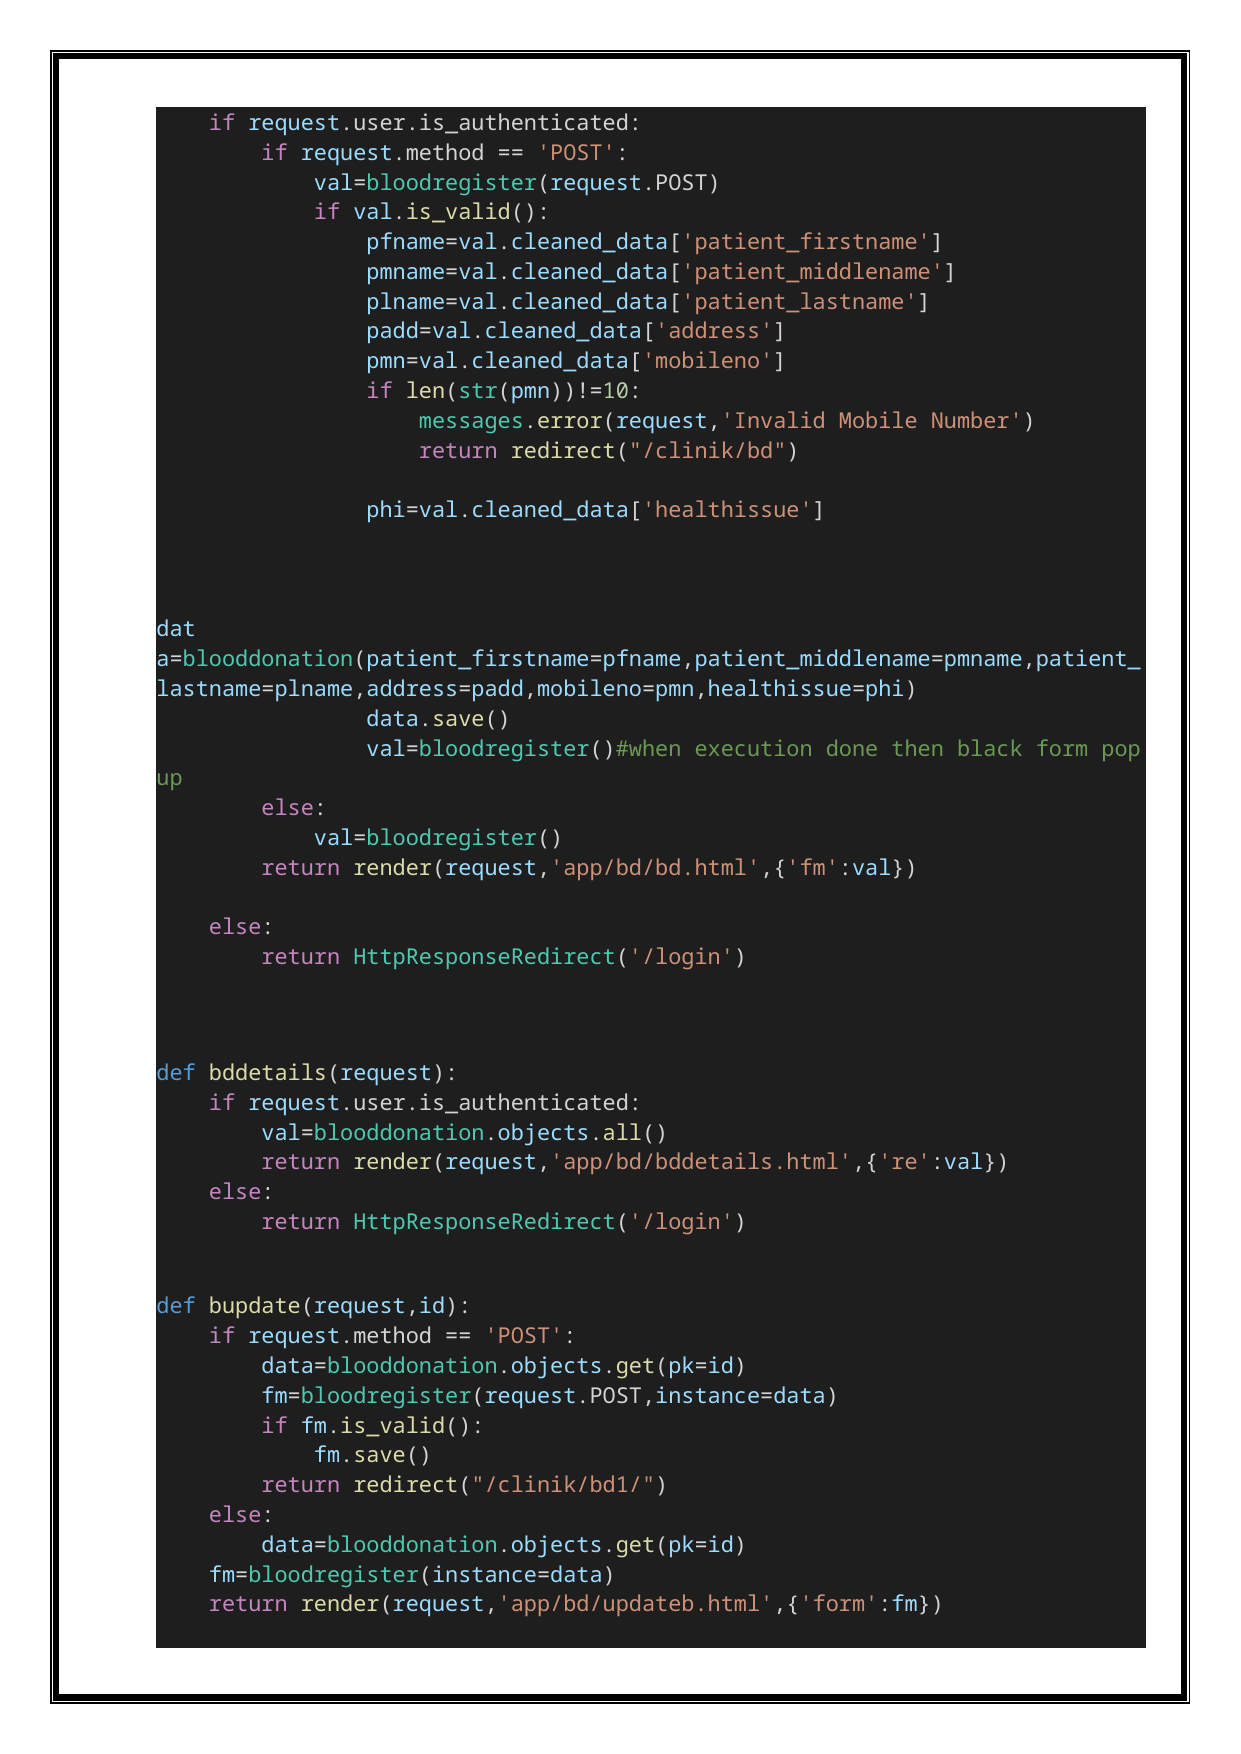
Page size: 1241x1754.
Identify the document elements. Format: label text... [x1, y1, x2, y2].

text data=blooddonation(patient_firstname=pfname,patient_middlename=pmname,patient_lastname=plname,address=padd,mobileno=pmn,healthissue=phi) [156, 583, 1146, 703]
text val=bloodregister(request.POST) [156, 166, 1146, 196]
text if request.user.is_authenticated: [156, 107, 1146, 137]
text if len(str(pmn))!=10: [156, 375, 1146, 405]
text return render(request,'app/bd/updateb.html',{'form':fm}) [156, 1588, 1146, 1618]
text val=bloodregister()#when execution done then black form pop up [156, 732, 1146, 792]
text pmn=val.cleaned_data['mobileno'] [156, 345, 1146, 375]
text return redirect("/clinik/bd") [156, 434, 1146, 464]
text val=blooddonation.objects.all() [156, 1116, 1146, 1146]
text return redirect("/clinik/bd1/") [156, 1469, 1146, 1499]
text fm=bloodregister(request.POST,instance=data) [156, 1380, 1146, 1409]
text fm.save() [156, 1439, 1146, 1469]
text else: [156, 1499, 1146, 1529]
text if val.is_valid(): [156, 196, 1146, 226]
text fm=bloodregister(instance=data) [156, 1558, 1146, 1588]
text data=blooddonation.objects.get(pk=id) [156, 1529, 1146, 1558]
text pfname=val.cleaned_data['patient_firstname'] [156, 226, 1146, 256]
text return render(request,'app/bd/bd.html',{'fm':val}) [156, 852, 1146, 881]
text pmname=val.cleaned_data['patient_middlename'] [156, 256, 1146, 286]
text data.save() [156, 703, 1146, 732]
text if request.method == 'POST': [156, 1320, 1146, 1350]
text phi=val.cleaned_data['healthissue'] [156, 494, 1146, 524]
text messages.error(request,'Invalid Mobile Number') [156, 405, 1146, 434]
text if request.method == 'POST': [156, 137, 1146, 166]
text if fm.is_valid(): [156, 1409, 1146, 1439]
text val=bloodregister() [156, 822, 1146, 852]
text padd=val.cleaned_data['address'] [156, 315, 1146, 345]
text return HttpResponseRedirect('/login') [156, 1206, 1146, 1236]
text return HttpResponseRedirect('/login') [156, 941, 1146, 971]
text def bddetails(request): [156, 1057, 1146, 1087]
text data=blooddonation.objects.get(pk=id) [156, 1350, 1146, 1380]
text else: [156, 1176, 1146, 1206]
text return render(request,'app/bd/bddetails.html',{'re':val}) [156, 1146, 1146, 1176]
text def bupdate(request,id): [156, 1290, 1146, 1320]
text if request.user.is_authenticated: [156, 1087, 1146, 1116]
text else: [156, 792, 1146, 822]
text plname=val.cleaned_data['patient_lastname'] [156, 286, 1146, 315]
text else: [156, 911, 1146, 941]
